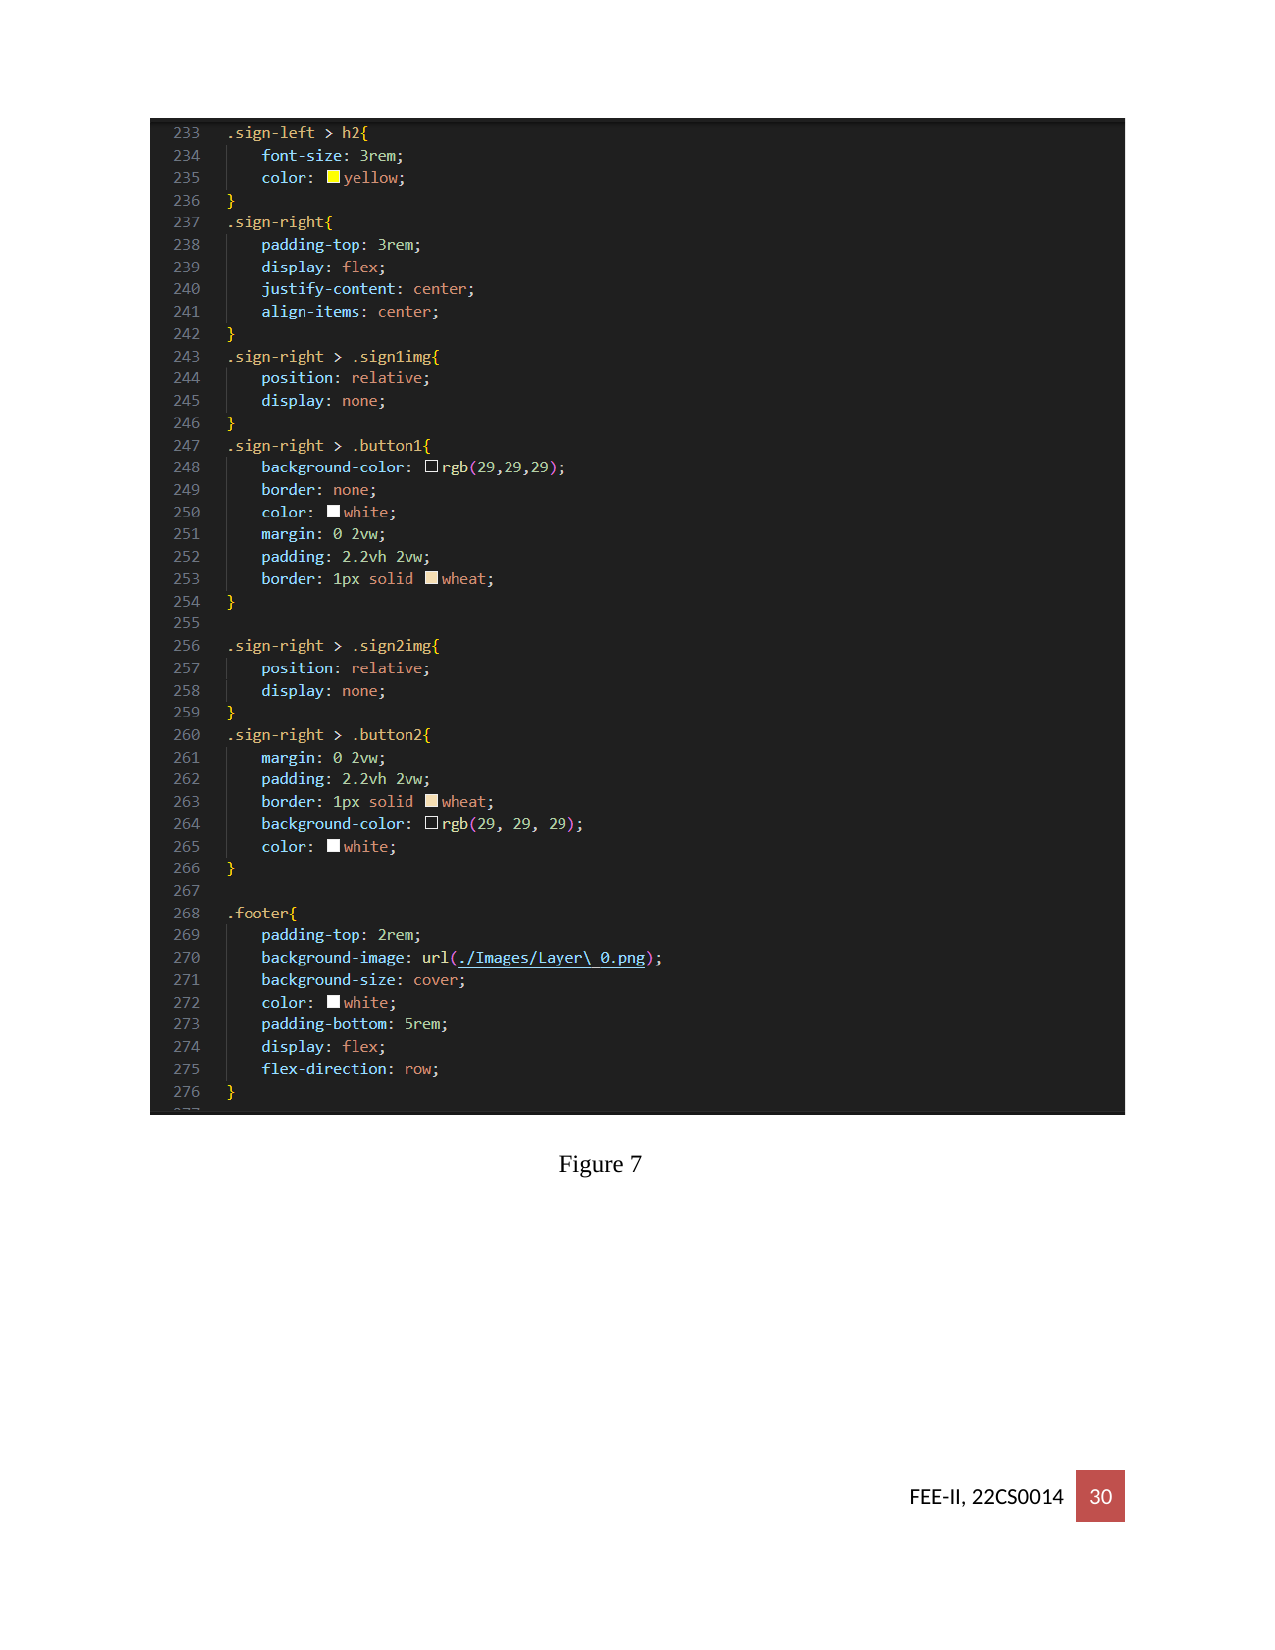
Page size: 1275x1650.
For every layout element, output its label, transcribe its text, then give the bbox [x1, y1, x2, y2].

picture [150, 118, 1125, 1115]
text Figure 7 [150, 1149, 1125, 1178]
